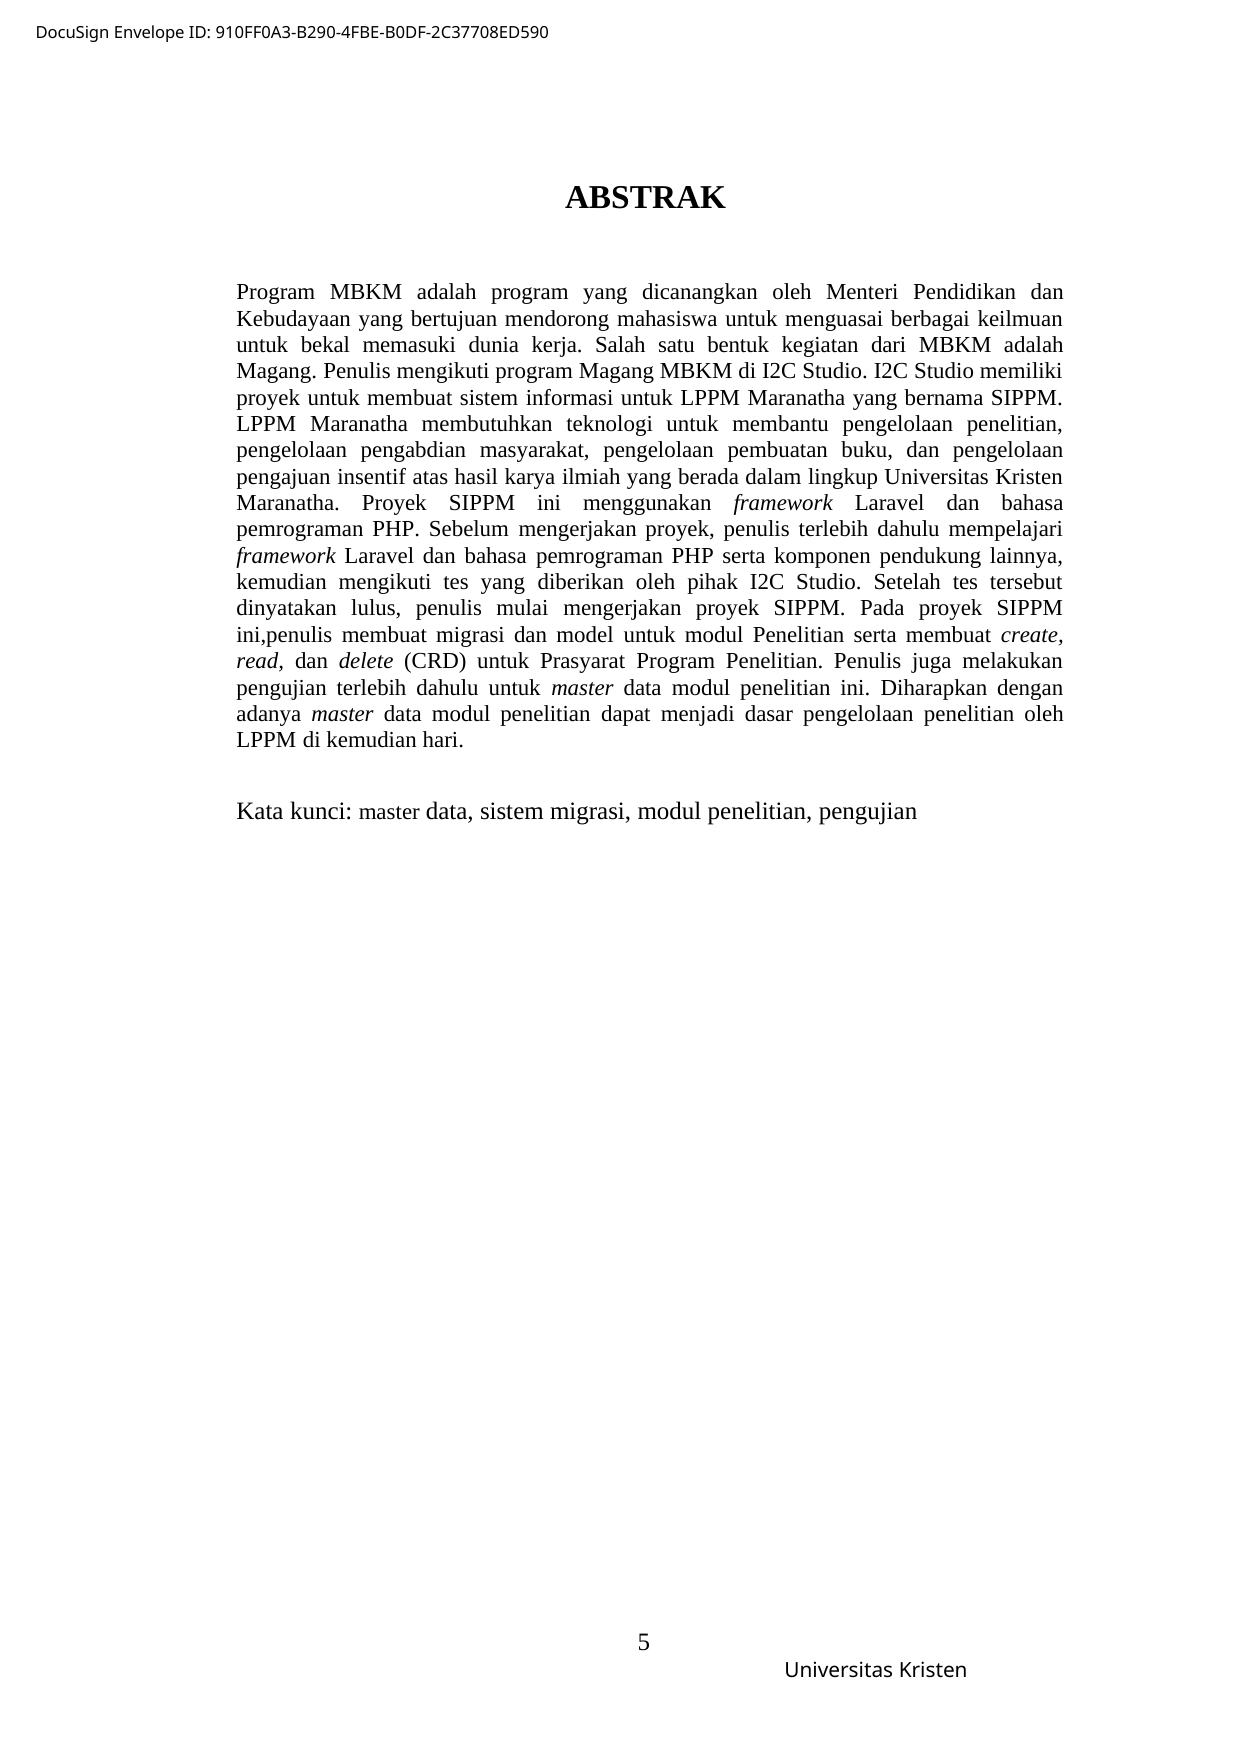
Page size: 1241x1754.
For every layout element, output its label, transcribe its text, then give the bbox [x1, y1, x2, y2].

text Kata kunci: master data, sistem migrasi, modul penelitian, pengujian [236, 796, 1080, 824]
subtitle ABSTRAK [229, 177, 1062, 216]
text Program MBKM adalah program yang dicanangkan oleh Menteri Pendidikan dan Kebudayaan yang bertujuan mendorong mahasiswa untuk menguasai berbagai keilmuan untuk bekal memasuki dunia kerja. Salah satu bentuk kegiatan dari MBKM adalah Magang. Penulis mengikuti program Magang MBKM di I2C Studio. I2C Studio memiliki proyek untuk membuat sistem informasi untuk LPPM Maranatha yang bernama SIPPM. LPPM Maranatha membutuhkan teknologi untuk membantu pengelolaan penelitian, pengelolaan pengabdian masyarakat, pengelolaan pembuatan buku, dan pengelolaan pengajuan insentif atas hasil karya ilmiah yang berada dalam lingkup Universitas Kristen Maranatha. Proyek SIPPM ini menggunakan framework Laravel dan bahasa pemrograman PHP. Sebelum mengerjakan proyek, penulis terlebih dahulu mempelajari framework Laravel dan bahasa pemrograman PHP serta komponen pendukung lainnya, kemudian mengikuti tes yang diberikan oleh pihak I2C Studio. Setelah tes tersebut dinyatakan lulus, penulis mulai mengerjakan proyek SIPPM. Pada proyek SIPPM ini,penulis membuat migrasi dan model untuk modul Penelitian serta membuat create, read, dan delete (CRD) untuk Prasyarat Program Penelitian. Penulis juga melakukan pengujian terlebih dahulu untuk master data modul penelitian ini. Diharapkan dengan adanya master data modul penelitian dapat menjadi dasar pengelolaan penelitian oleh LPPM di kemudian hari. [236, 278, 1064, 753]
